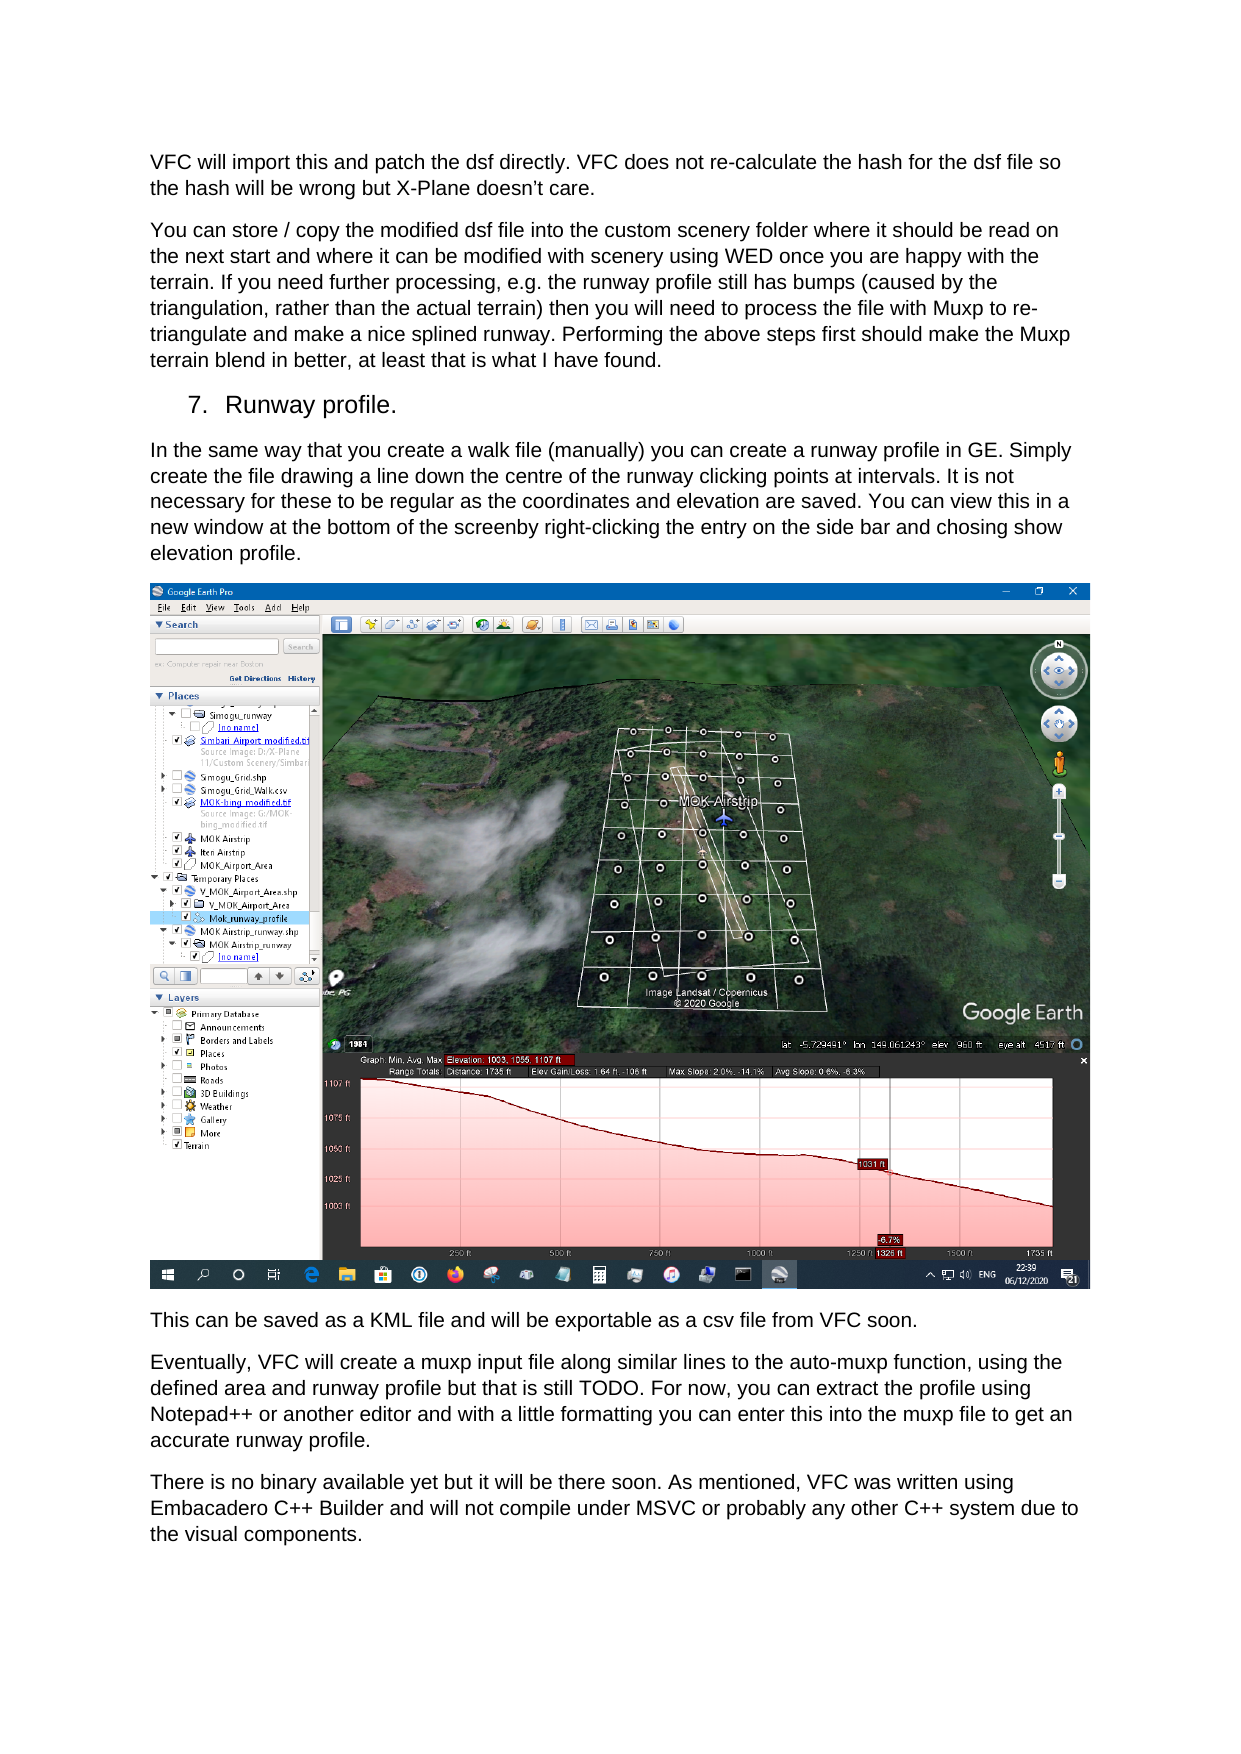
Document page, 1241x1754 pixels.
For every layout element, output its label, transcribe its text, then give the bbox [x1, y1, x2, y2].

list Runway profile. [187, 390, 1090, 419]
text There is no binary available yet but it will be there soon. As mentioned, VFC was written using Embacadero C++ Builder and will not compile under MSVC or probably any other C++ system due to the visual components. [150, 1470, 1090, 1546]
text You can store / copy the modified dsf file into the custom scenery folder where it should be read on the next start and where it can be modified with scenery using WED once you are happy with the terrain. If you need further processing, e.g. the runway profile still has bumps (caused by the triangulation, rather than the actual terrain) then you will need to process the file with Muxp to re-triangulate and make a nice splined runway. Performing the above steps first should make the Muxp terrain blend in better, at least that is what I have found. [150, 218, 1090, 371]
picture [150, 583, 1091, 1289]
text In the same way that you create a walk file (manually) you can create a runway profile in GE. Simply create the file drawing a line down the centre of the runway clicking points at intervals. It is not necessary for these to be regular as the coordinates and elevation are saved. You can view this in a new window at the bottom of the screenby right-clicking the entry on the side bar and chosing show elevation profile. [150, 438, 1090, 565]
text Eventually, VFC will create a muxp input file along similar lines to the auto-muxp function, using the defined area and runway profile but that is still TODO. For now, you can extract the profile using Notepad++ or another editor and with a little formatting you can enter this into the muxp file to get an accurate runway profile. [150, 1350, 1090, 1452]
text This can be saved as a KML file and will be exportable as a csv file from VFC soon. [150, 1308, 1090, 1332]
text VFC will import this and patch the dsf directly. VFC does not re-calculate the hash for the dsf file so the hash will be wrong but X-Plane doesn’t care. [150, 150, 1090, 200]
